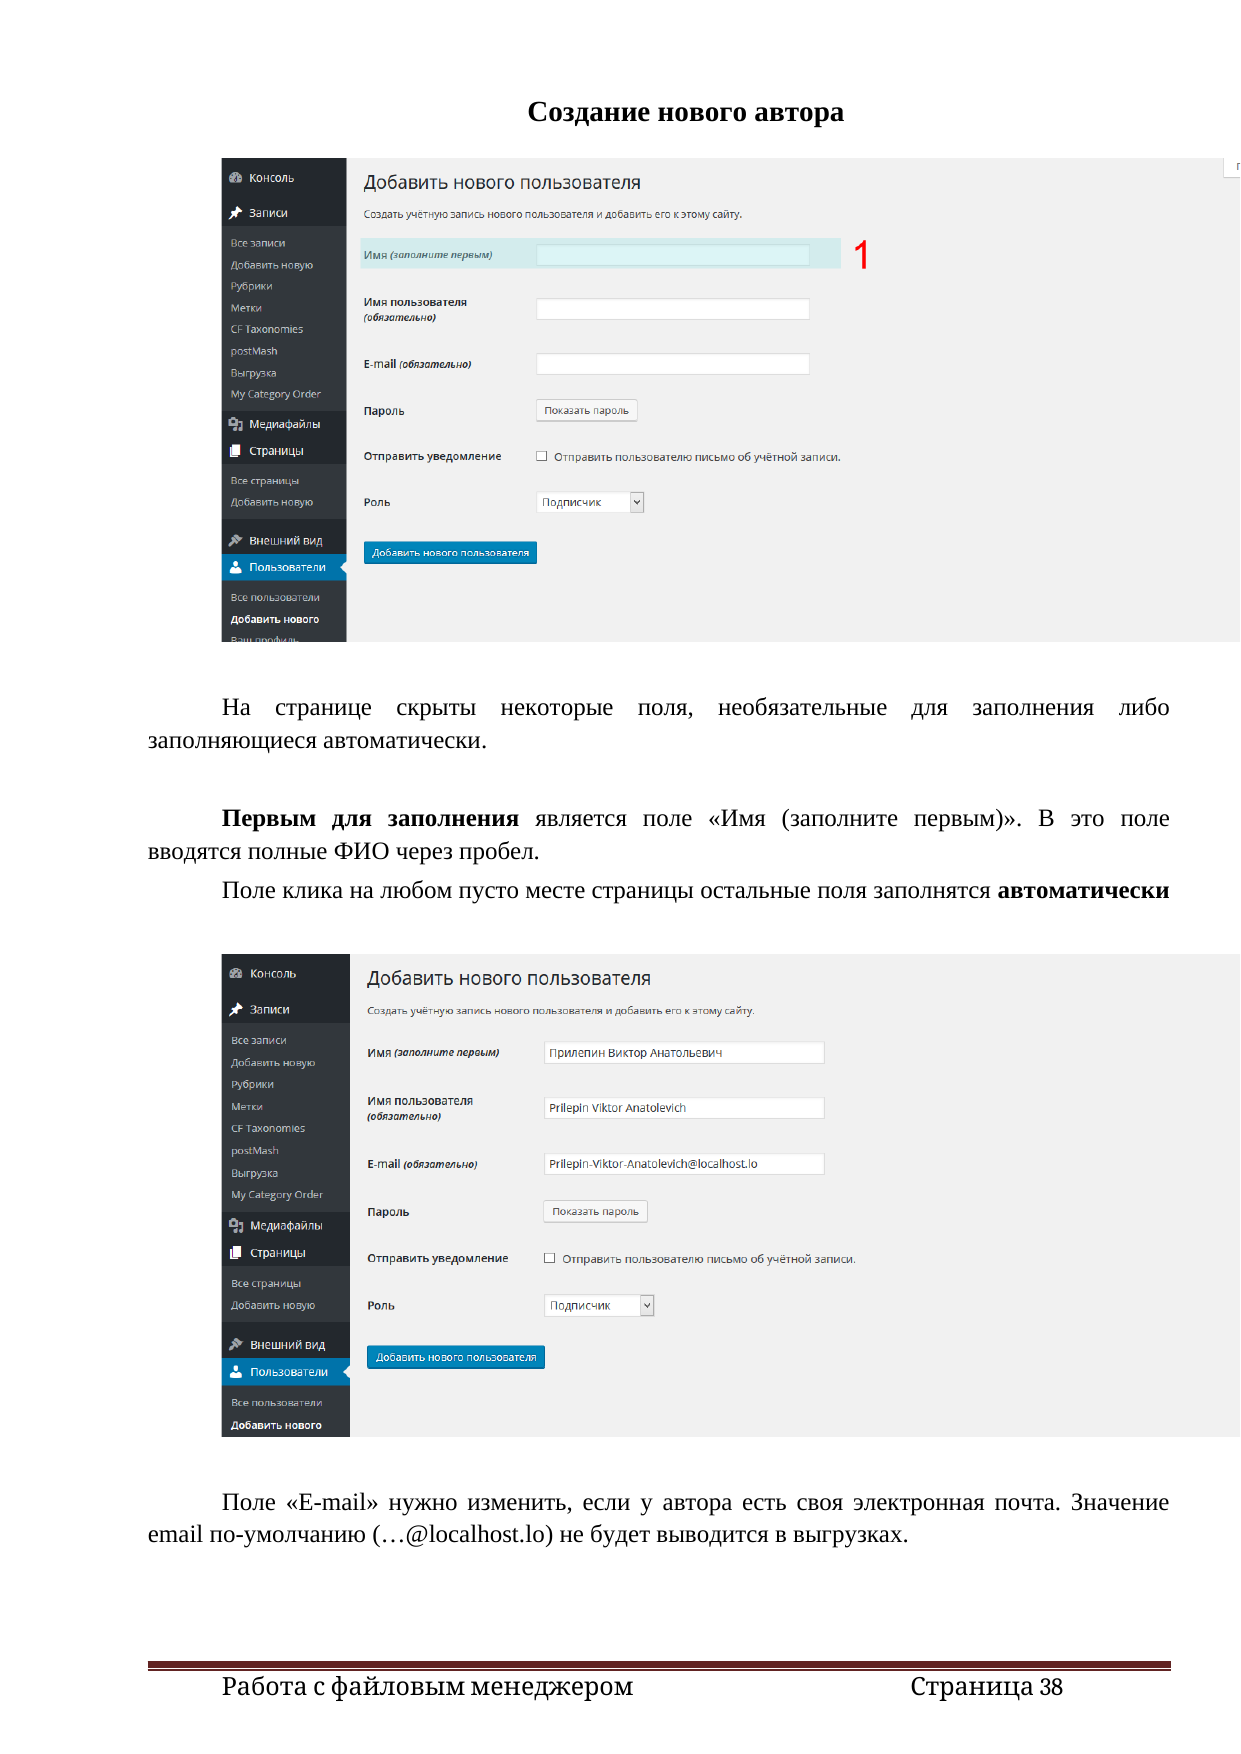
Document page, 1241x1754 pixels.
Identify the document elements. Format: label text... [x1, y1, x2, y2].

text На странице скрыты некоторые поля, необязательные для заполнения либо заполняющиеся автоматически. [148, 692, 1171, 753]
picture [231, 568, 241, 573]
text Создание нового автора [201, 94, 1171, 128]
picture [221, 158, 1241, 642]
text Поле «E-mail» нужно изменить, если у автора есть своя электронная почта. Значение email по-умолчанию (…@localhost.lo) не будет выводится в выгрузках. [148, 1487, 1171, 1548]
text Первым для заполнения является поле «Имя (заполните первым)». В это поле вводятся полные ФИО через пробел. [148, 803, 1171, 865]
text Поле клика на любом пусто месте страницы остальные поля заполнятся автоматически [148, 876, 1171, 904]
picture [221, 954, 1241, 1437]
picture [231, 1373, 241, 1377]
